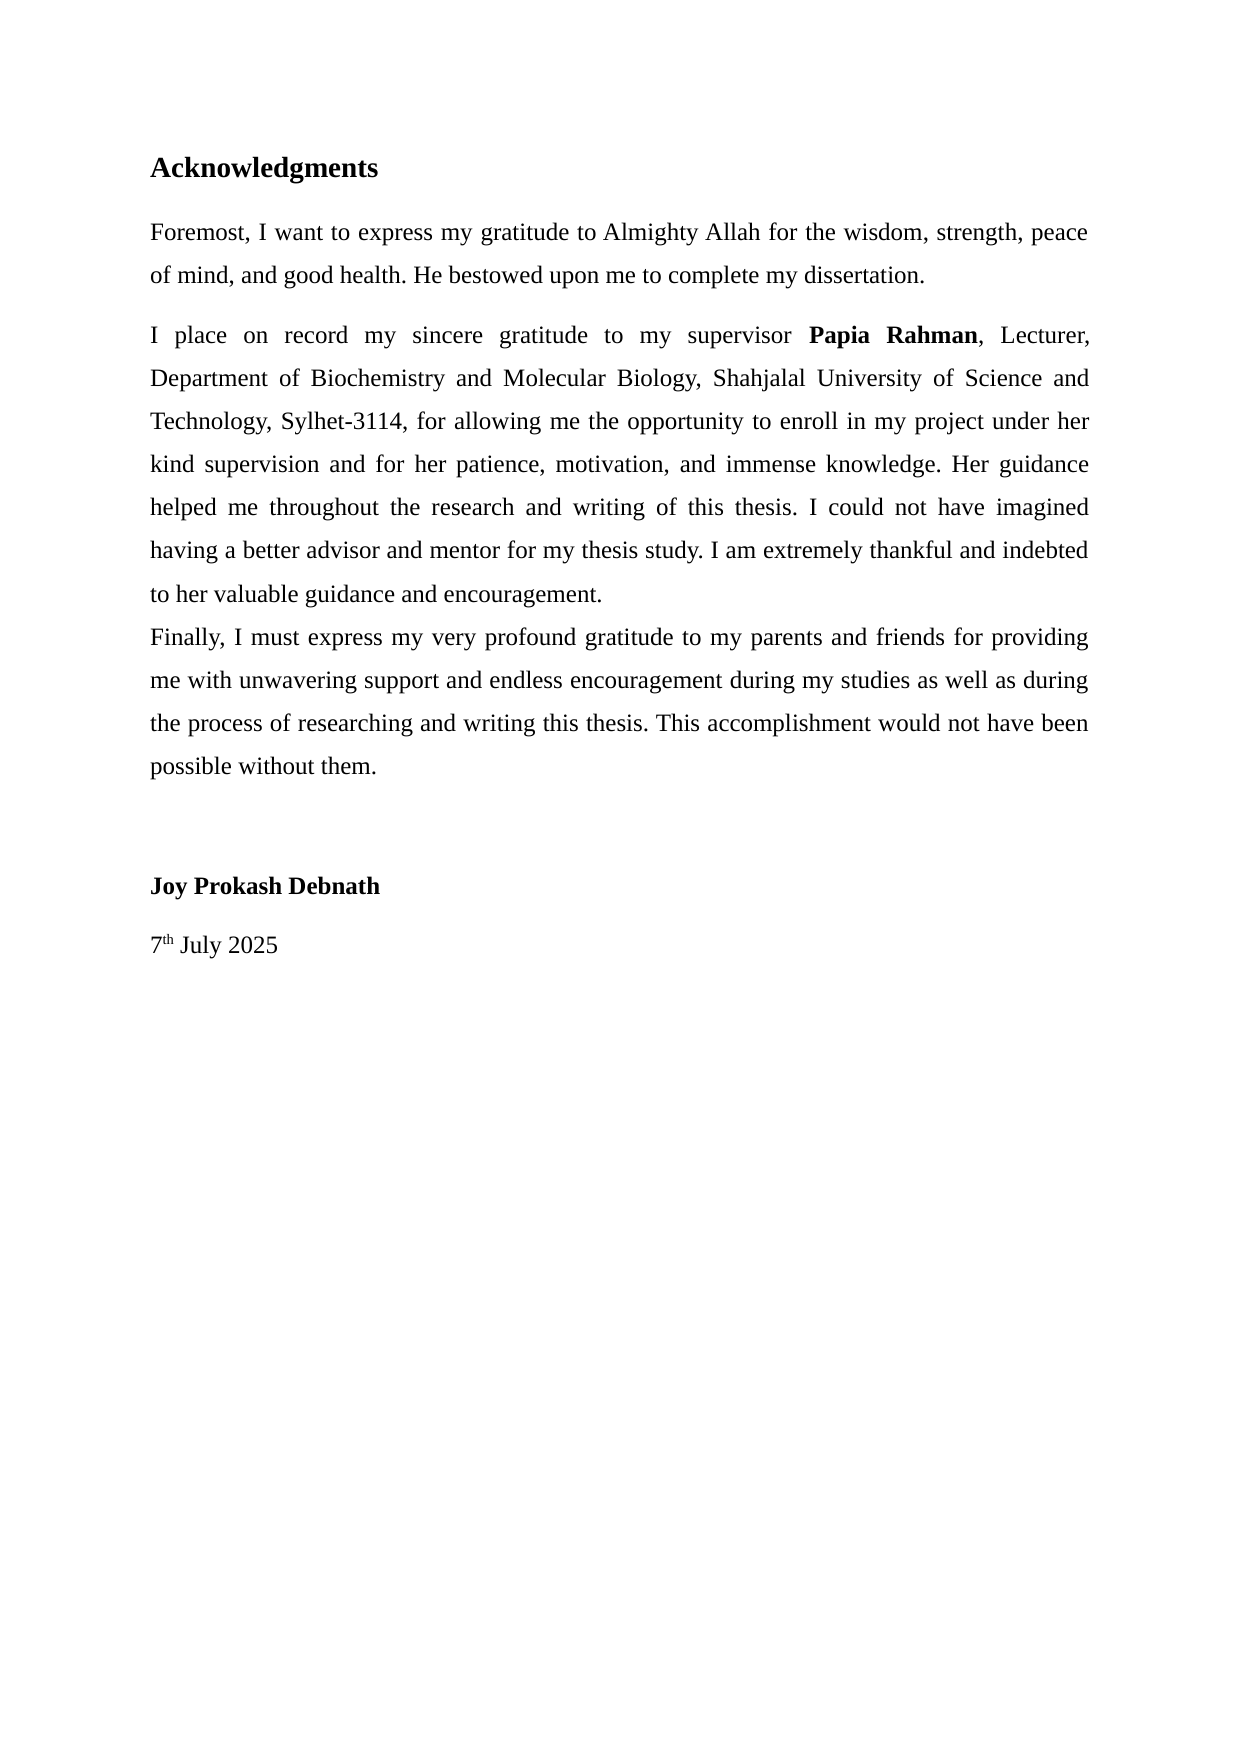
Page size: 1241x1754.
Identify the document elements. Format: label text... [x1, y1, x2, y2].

text Foremost, I want to express my gratitude to Almighty Allah for the wisdom, strength, peace of mind, and good health. He bestowed upon me to complete my dissertation. [150, 217, 1090, 289]
text 7th July 2025 [150, 931, 1090, 959]
text I place on record my sincere gratitude to my supervisor Papia Rahman, Lecturer, Department of Biochemistry and Molecular Biology, Shahjalal University of Science and Technology, Sylhet-3114, for allowing me the opportunity to enroll in my project under her kind supervision and for her patience, motivation, and immense knowledge. Her guidance helped me throughout the research and writing of this thesis. I could not have imagined having a better advisor and mentor for my thesis study. I am extremely thankful and indebted to her valuable guidance and encouragement. [150, 320, 1090, 607]
text Acknowledgments [150, 150, 1090, 183]
text Joy Prokash Debnath [150, 871, 1090, 899]
text Finally, I must express my very profound gratitude to my parents and friends for providing me with unwavering support and endless encouragement during my studies as well as during the process of researching and writing this thesis. This accomplishment would not have been possible without them. [150, 622, 1090, 780]
